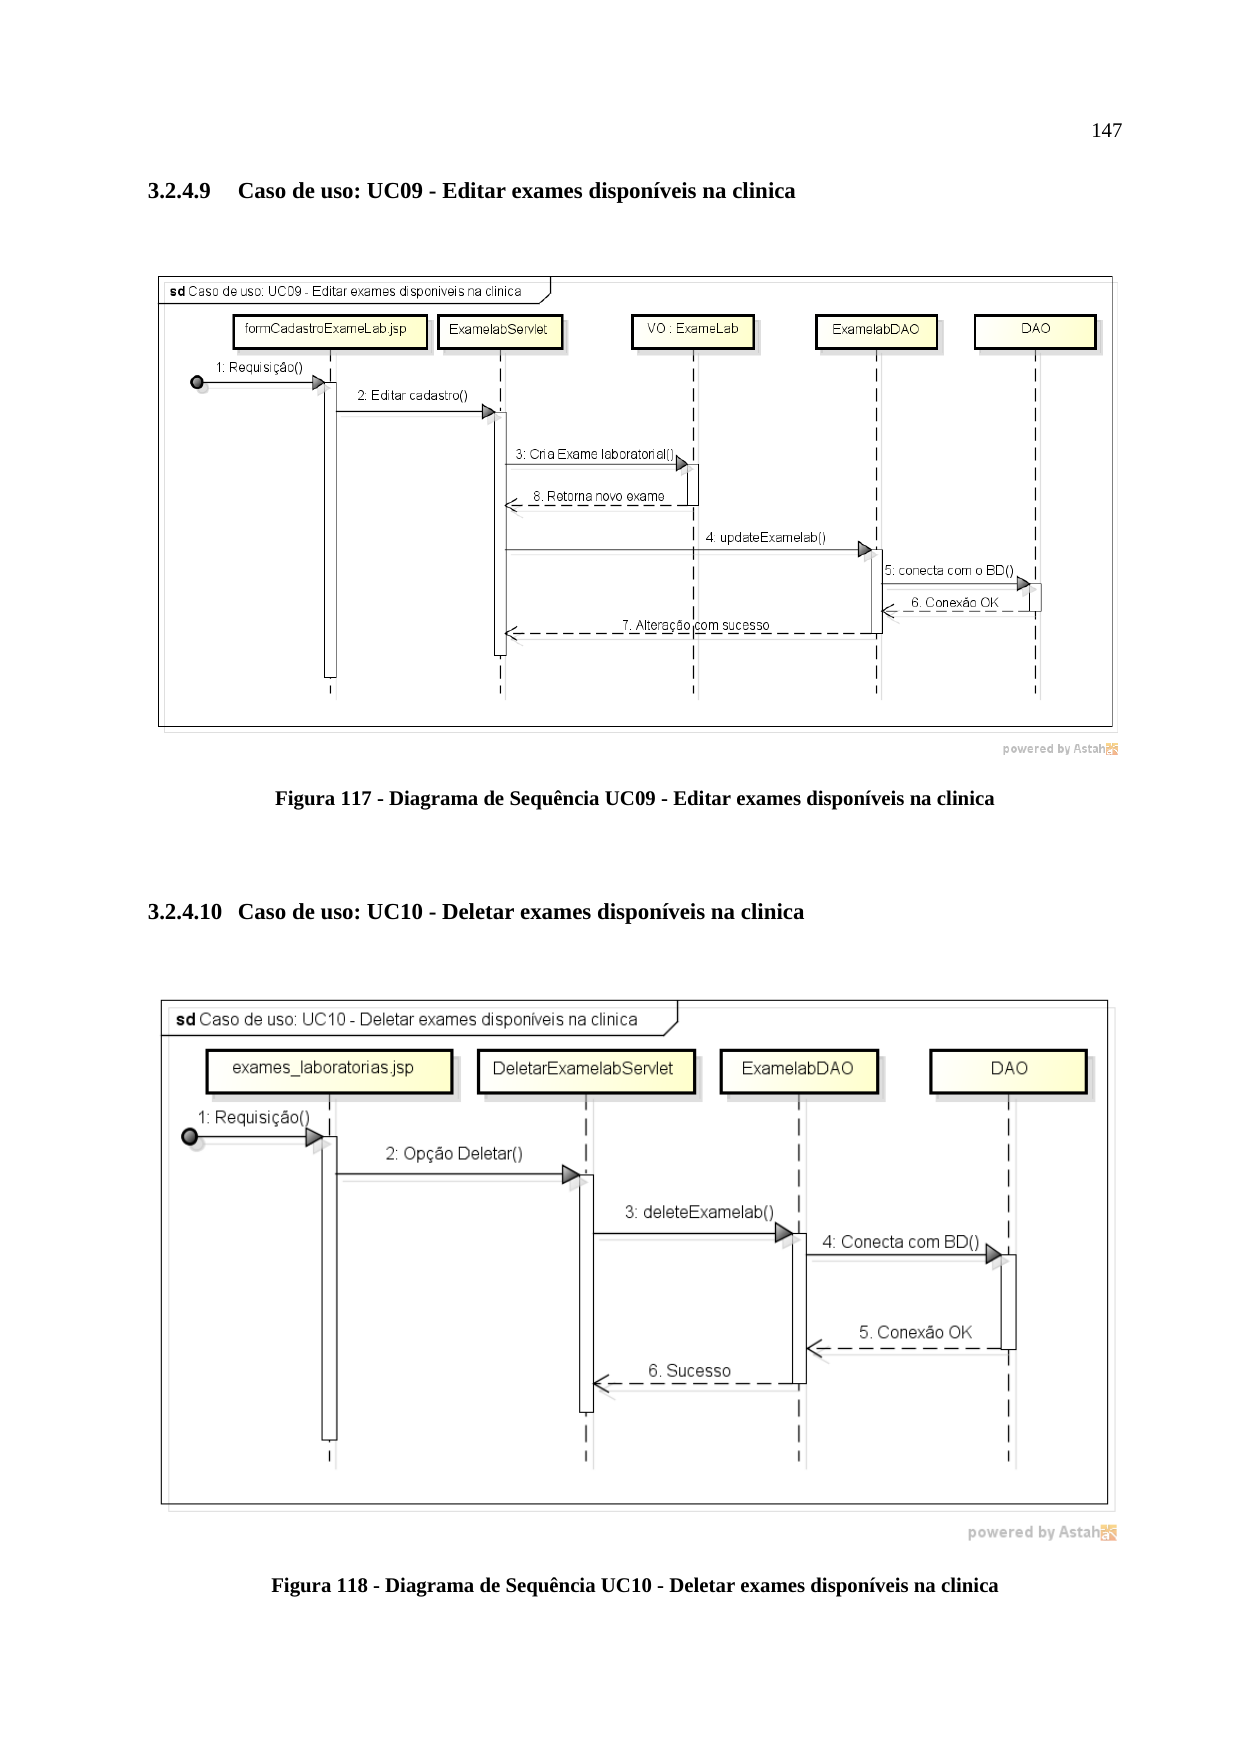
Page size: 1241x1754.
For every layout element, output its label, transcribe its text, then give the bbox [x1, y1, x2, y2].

picture [147, 987, 1122, 1546]
picture [147, 266, 1122, 759]
subtitle Caso de uso: UC09 - Editar exames disponíveis na clinica [148, 177, 1122, 203]
subtitle Caso de uso: UC10 - Deletar exames disponíveis na clinica [148, 898, 1122, 924]
